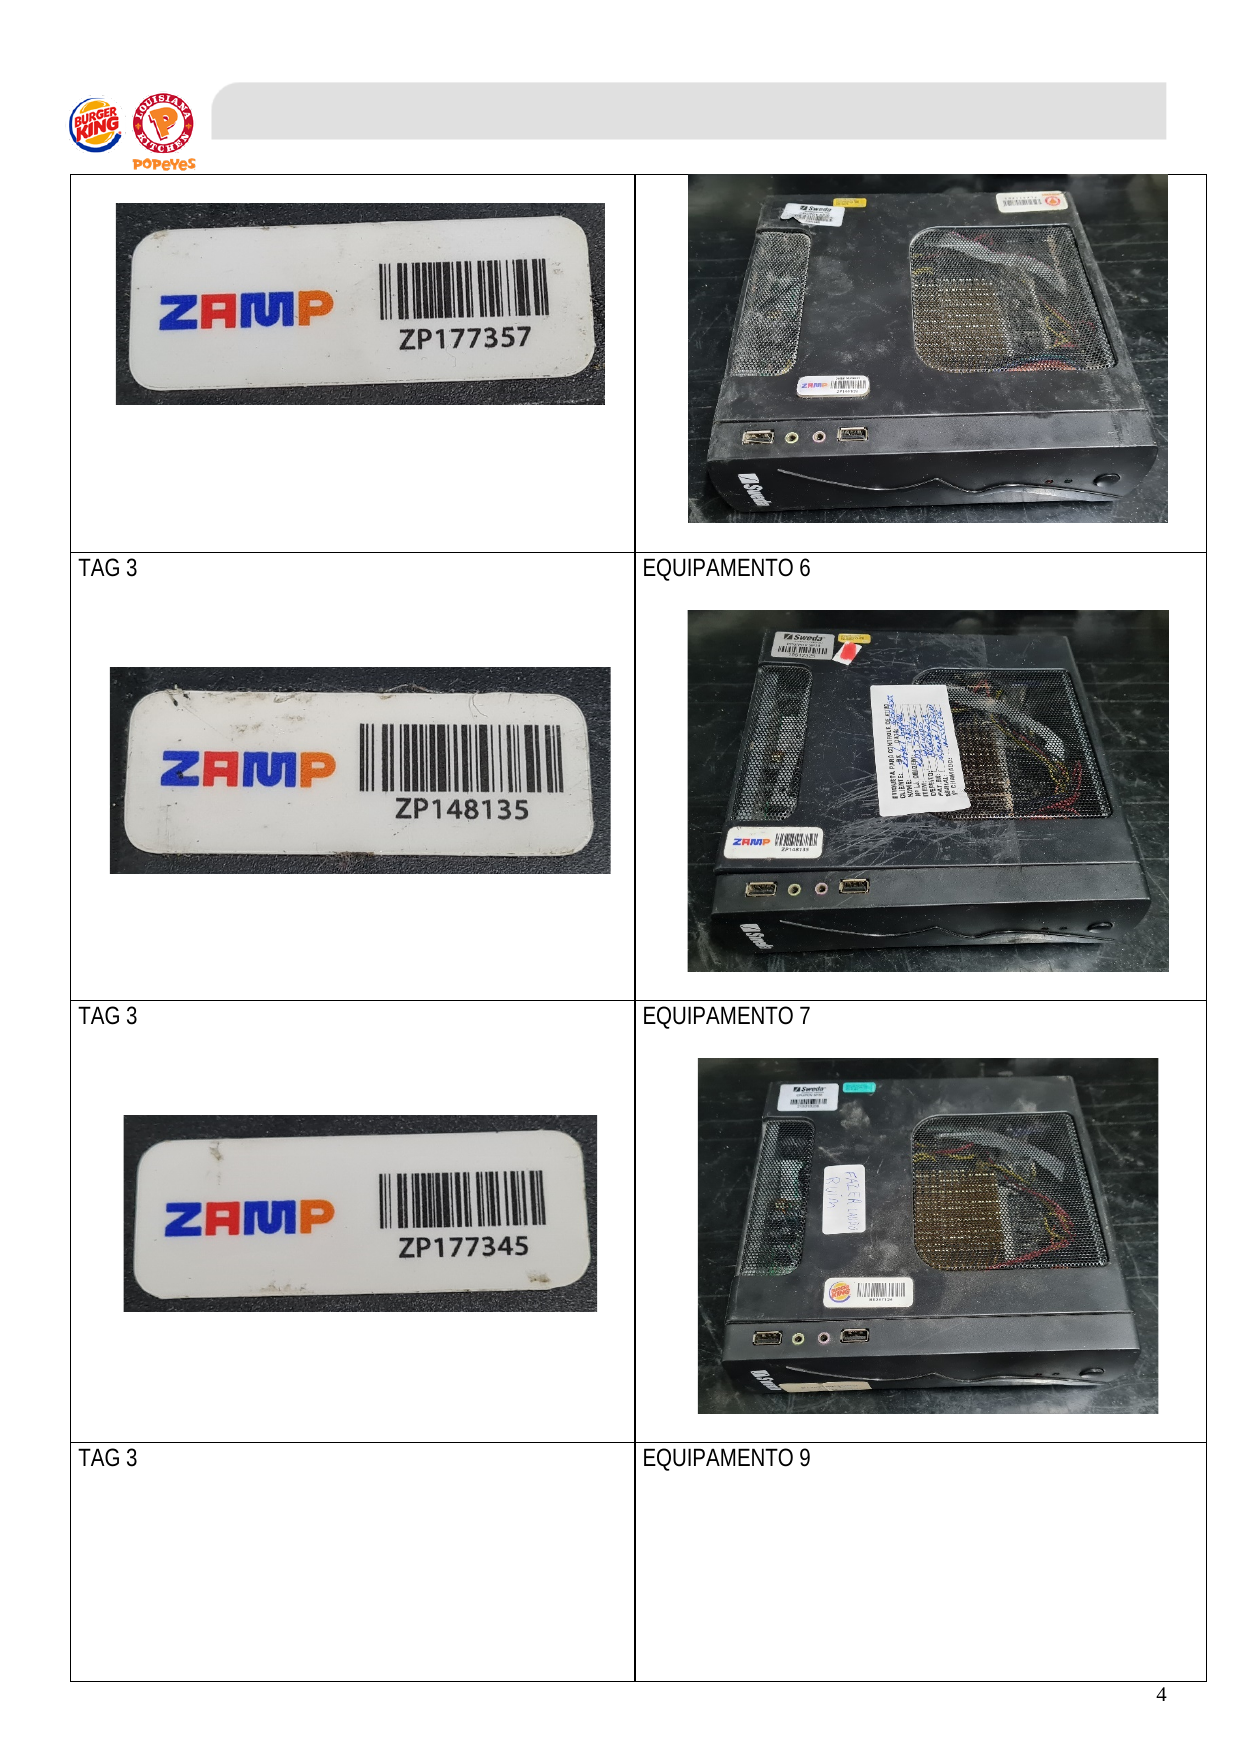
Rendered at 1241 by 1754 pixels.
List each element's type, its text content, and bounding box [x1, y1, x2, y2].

table_cell TAG 3 [71, 175, 634, 552]
table_cell EQUIPAMENTO 7 [636, 1001, 1206, 1442]
picture [59, 78, 1167, 171]
table_cell TAG 3 [71, 1443, 634, 1681]
table_cell EQUIPAMENTO 6 [636, 553, 1206, 1000]
table_cell EQUIPAMENTO 5 [636, 175, 1206, 552]
picture [123, 1115, 598, 1312]
table_cell TAG 3 [71, 1001, 634, 1442]
table_cell EQUIPAMENTO 9 [636, 1443, 1206, 1681]
picture [115, 203, 605, 405]
picture [109, 667, 611, 874]
table_cell TAG 3 [71, 553, 634, 1000]
picture [687, 610, 1169, 972]
picture [697, 1058, 1159, 1414]
picture [688, 174, 1168, 523]
